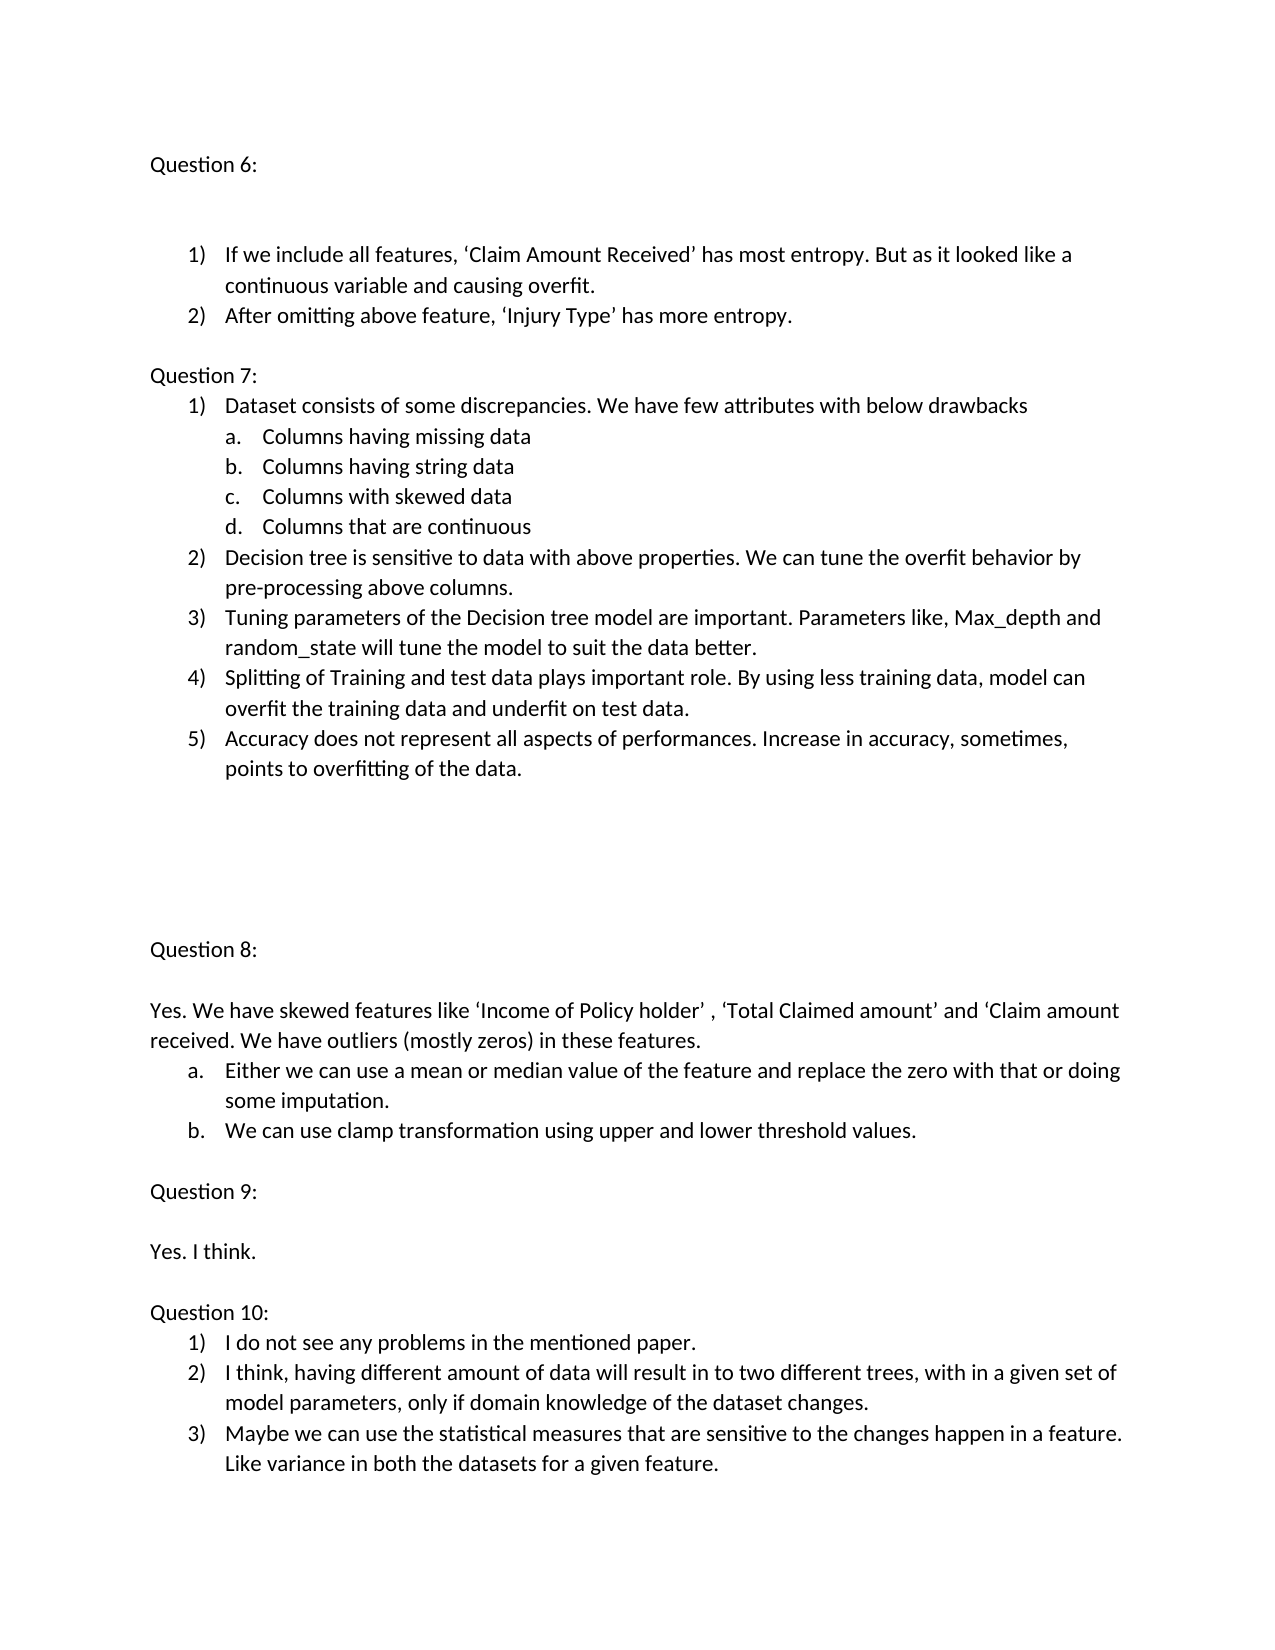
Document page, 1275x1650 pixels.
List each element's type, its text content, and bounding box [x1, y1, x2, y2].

list Columns that are continuous [225, 512, 1125, 541]
text Yes. We have skewed features like ‘Income of Policy holder’ , ‘Total Claimed amount’ and ‘Claim amount received. We have outliers (mostly zeros) in these features. [150, 996, 1125, 1054]
list Accuracy does not represent all aspects of performances. Increase in accuracy, sometimes, points to overfitting of the data. [187, 724, 1125, 782]
list Columns having string data [225, 452, 1125, 480]
list I think, having different amount of data will result in to two different trees, with in a given set of model parameters, only if domain knowledge of the dataset changes. [187, 1358, 1125, 1417]
list Columns having missing data [225, 422, 1125, 450]
list Columns with skewed data [225, 482, 1125, 510]
text Question 7: [150, 361, 1125, 389]
list We can use clamp transformation using upper and lower threshold values. [187, 1117, 1125, 1145]
list If we include all features, ‘Claim Amount Received’ has most entropy. But as it looked like a continuous variable and causing overfit. [187, 241, 1125, 299]
list Dataset consists of some discrepancies. We have few attributes with below drawbacks [187, 392, 1125, 420]
text Question 8: [150, 935, 1125, 963]
list Either we can use a mean or median value of the feature and replace the zero with that or doing some imputation. [187, 1056, 1125, 1114]
text Question 6: [150, 150, 1125, 178]
text Question 10: [150, 1298, 1125, 1326]
list Maybe we can use the statistical measures that are sensitive to the changes happen in a feature. Like variance in both the datasets for a given feature. [187, 1419, 1125, 1477]
list Decision tree is sensitive to data with above properties. We can tune the overfit behavior by pre-processing above columns. [187, 543, 1125, 601]
list Splitting of Training and test data plays important role. By using less training data, model can overfit the training data and underfit on test data. [187, 663, 1125, 722]
list Tuning parameters of the Decision tree model are important. Parameters like, Max_depth and random_state will tune the model to suit the data better. [187, 603, 1125, 661]
list After omitting above feature, ‘Injury Type’ has more entropy. [187, 301, 1125, 329]
list I do not see any problems in the mentioned paper. [187, 1328, 1125, 1356]
text Yes. I think. [150, 1237, 1125, 1266]
text Question 9: [150, 1177, 1125, 1205]
